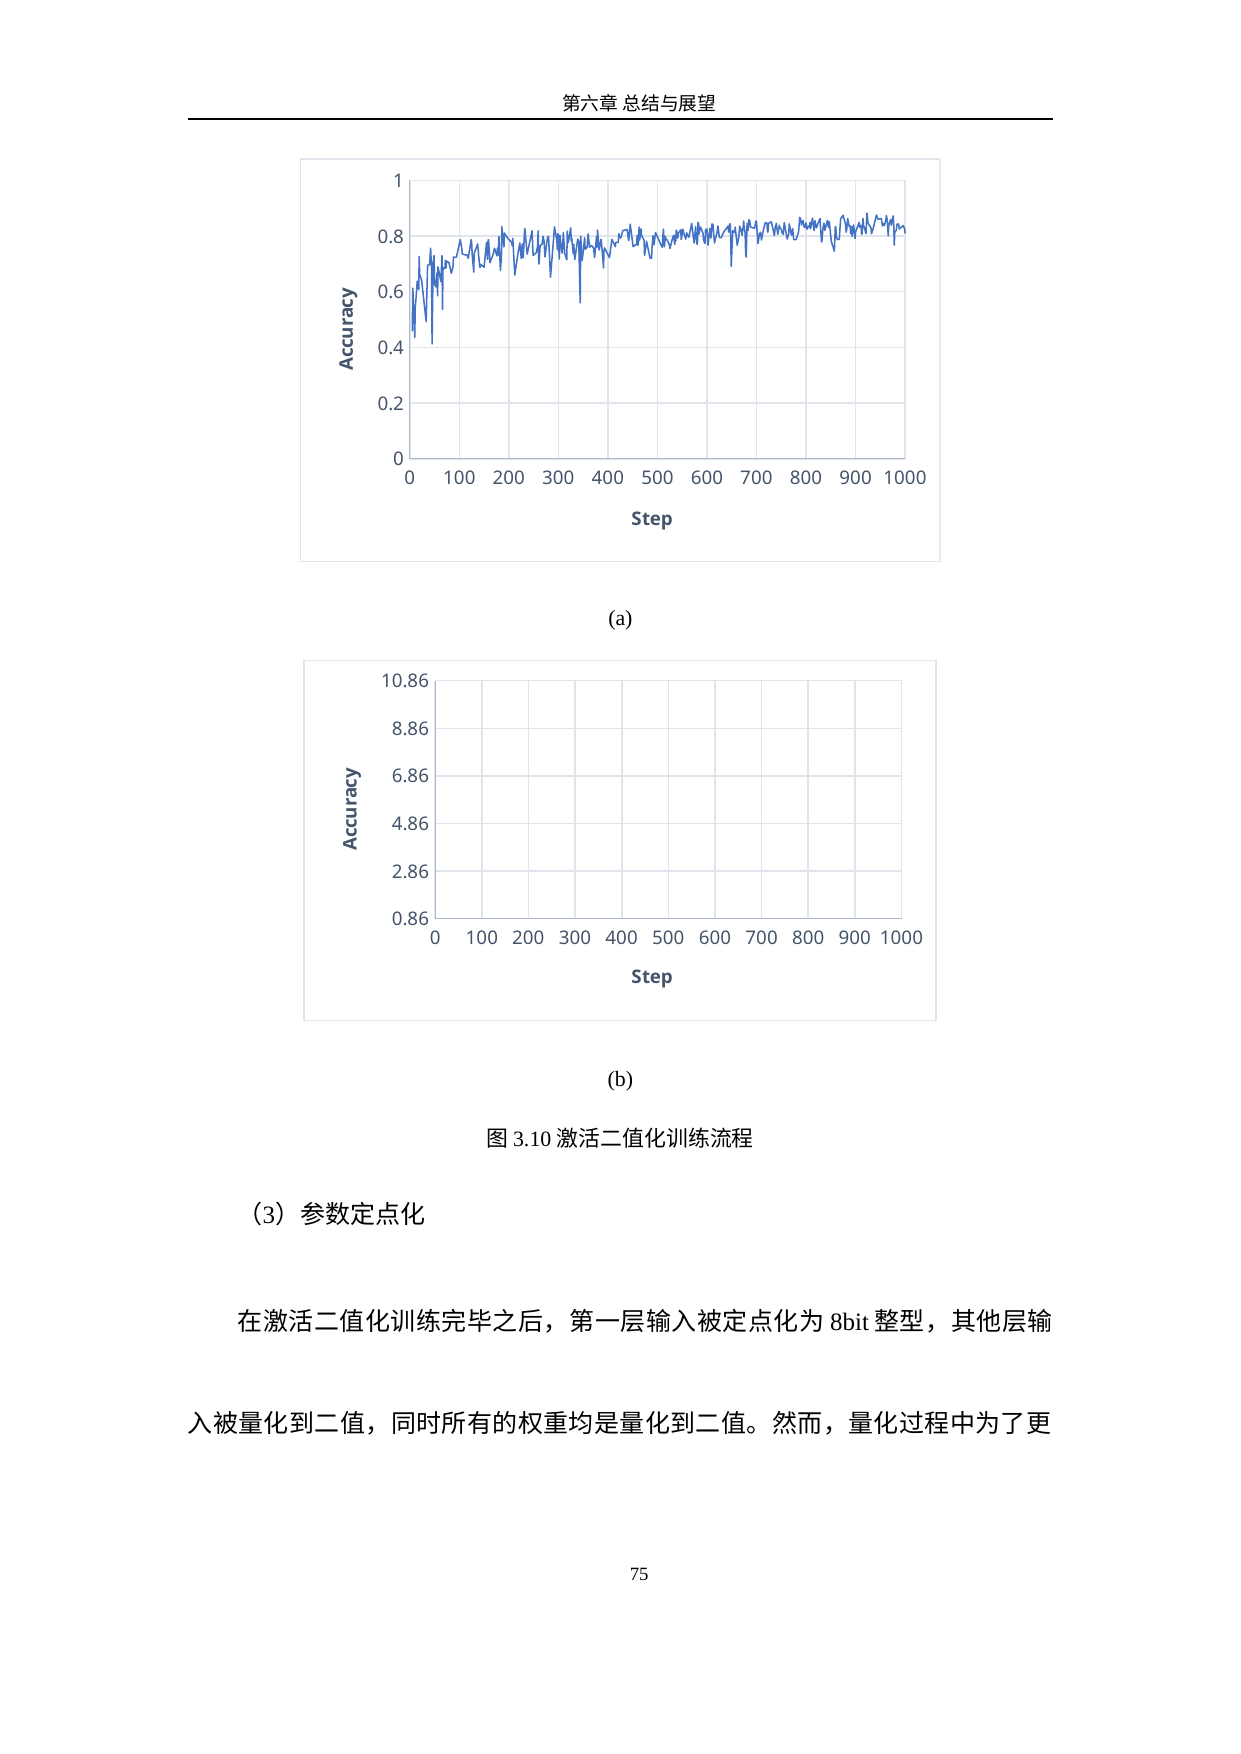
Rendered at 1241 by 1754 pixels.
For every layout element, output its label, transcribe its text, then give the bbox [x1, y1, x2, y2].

text (b) [187, 1061, 1053, 1095]
text 图3.10 激活二值化训练流程 [187, 1120, 1053, 1154]
text （3）参数定点化 [187, 1179, 1053, 1247]
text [187, 1286, 1053, 1456]
text (a) [187, 601, 1053, 635]
